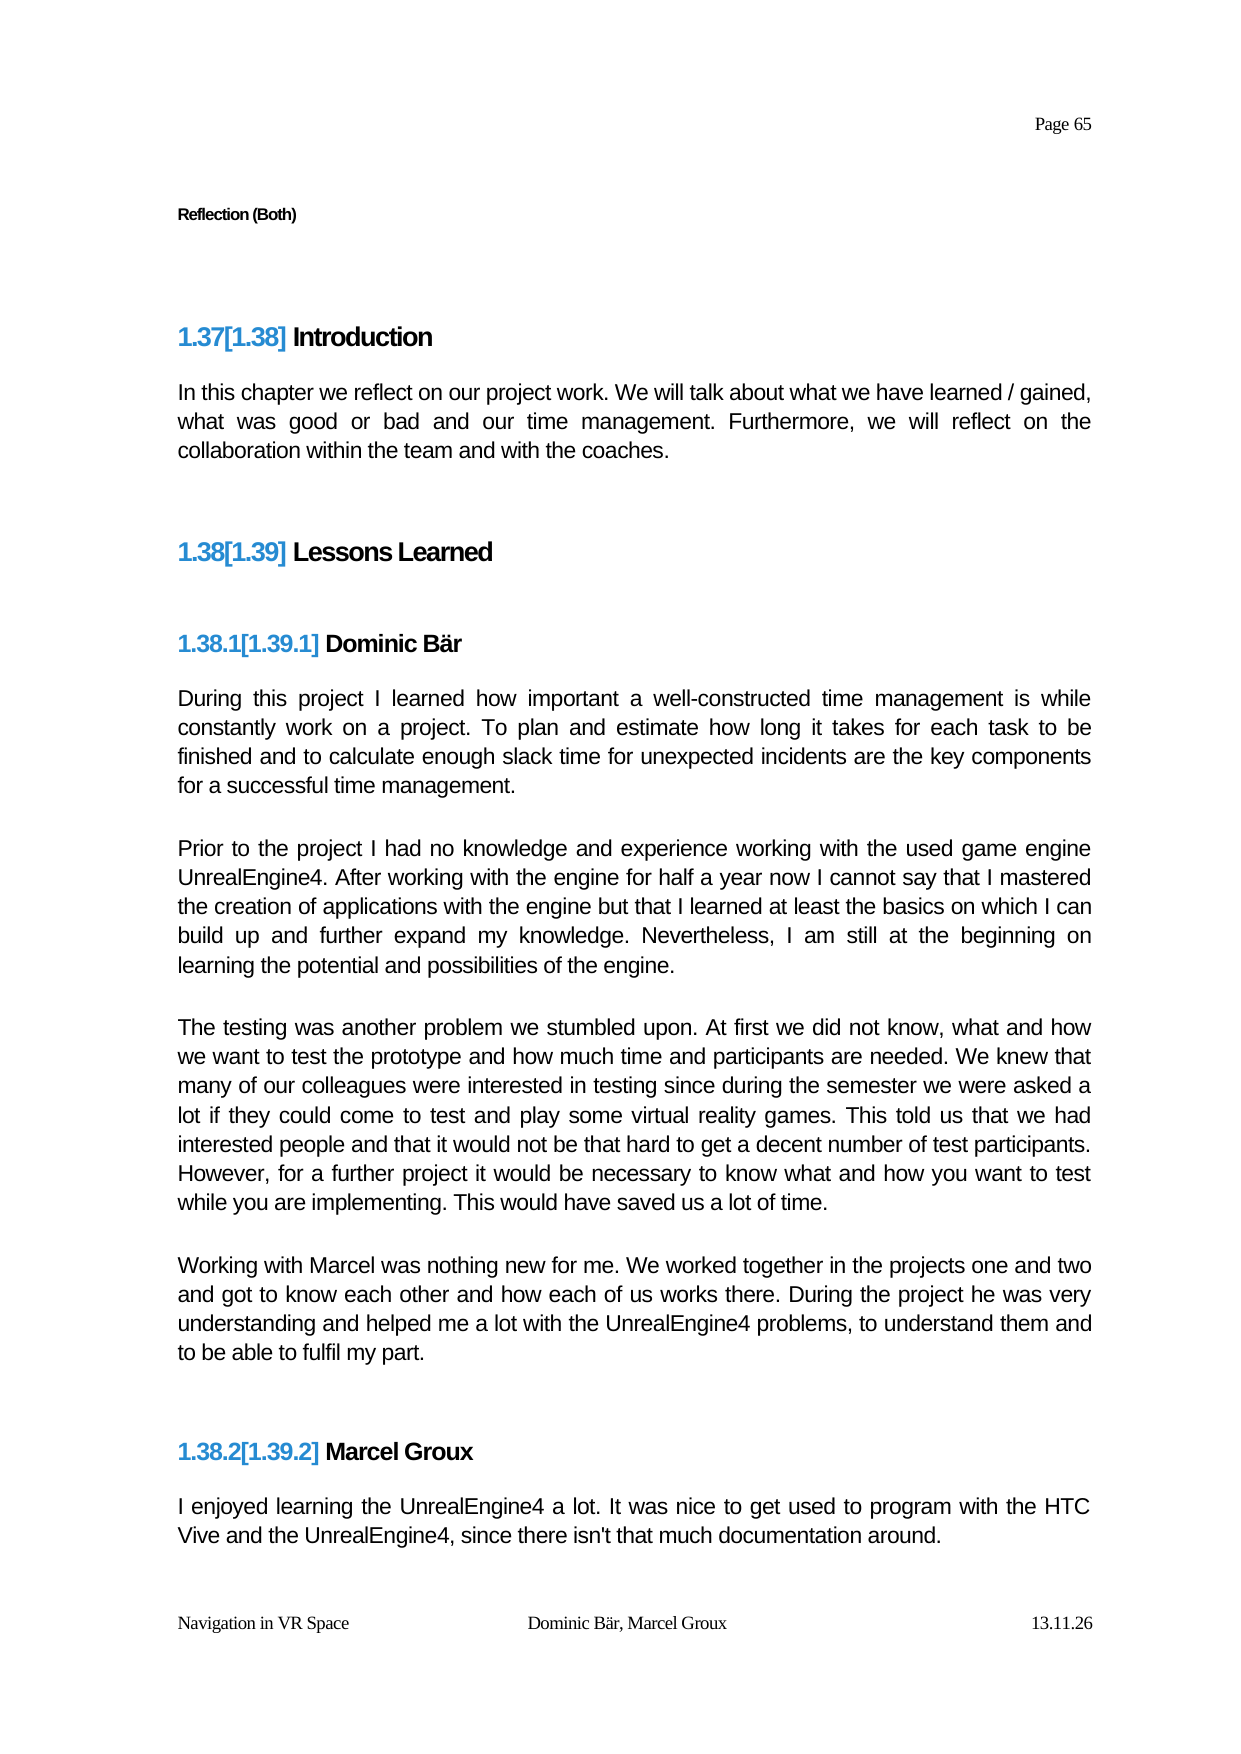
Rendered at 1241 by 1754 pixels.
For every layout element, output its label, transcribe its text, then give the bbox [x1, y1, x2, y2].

text I enjoyed learning the UnrealEngine4 a lot. It was nice to get used to program with the HTC Vive and the UnrealEngine4, since there isn't that much documentation around. [177, 1491, 1092, 1549]
text The testing was another problem we stumbled upon. At first we did not know, what and how we want to test the prototype and how much time and participants are needed. We knew that many of our colleagues were interested in testing since during the semester we were asked a lot if they could come to test and play some virtual reality games. This told us that we had interested people and that it would not be that hard to get a decent number of test participants. However, for a further project it would be necessary to know what and how you want to test while you are implementing. This would have saved us a lot of time. [177, 1012, 1092, 1216]
text Prior to the project I had no knowledge and experience working with the used game engine UnrealEngine4. After working with the engine for half a year now I cannot say that I mastered the creation of applications with the engine but that I learned at least the basics on which I can build up and further expand my knowledge. Nevertheless, I am still at the beginning on learning the potential and possibilities of the engine. [177, 833, 1092, 979]
text In this chapter we reflect on our project work. We will talk about what we have learned / gained, what was good or bad and our time management. Furthermore, we will reflect on the collaboration within the team and with the coaches. [177, 377, 1092, 465]
text Working with Marcel was nothing new for me. We worked together in the projects one and two and got to know each other and how each of us works there. During the project he was very understanding and helped me a lot with the UnrealEngine4 problems, to understand them and to be able to fulfil my part. [177, 1250, 1092, 1366]
subtitle Introduction [177, 321, 1092, 352]
subtitle Lessons Learned [177, 536, 1092, 567]
text During this project I learned how important a well-constructed time management is while constantly work on a project. To plan and estimate how long it takes for each task to be finished and to calculate enough slack time for unexpected incidents are the key components for a successful time management. [177, 683, 1092, 800]
subtitle Marcel Groux [177, 1437, 1092, 1466]
subtitle Reflection (Both) [171, 199, 1092, 244]
subtitle Dominic Bär [177, 629, 1092, 658]
